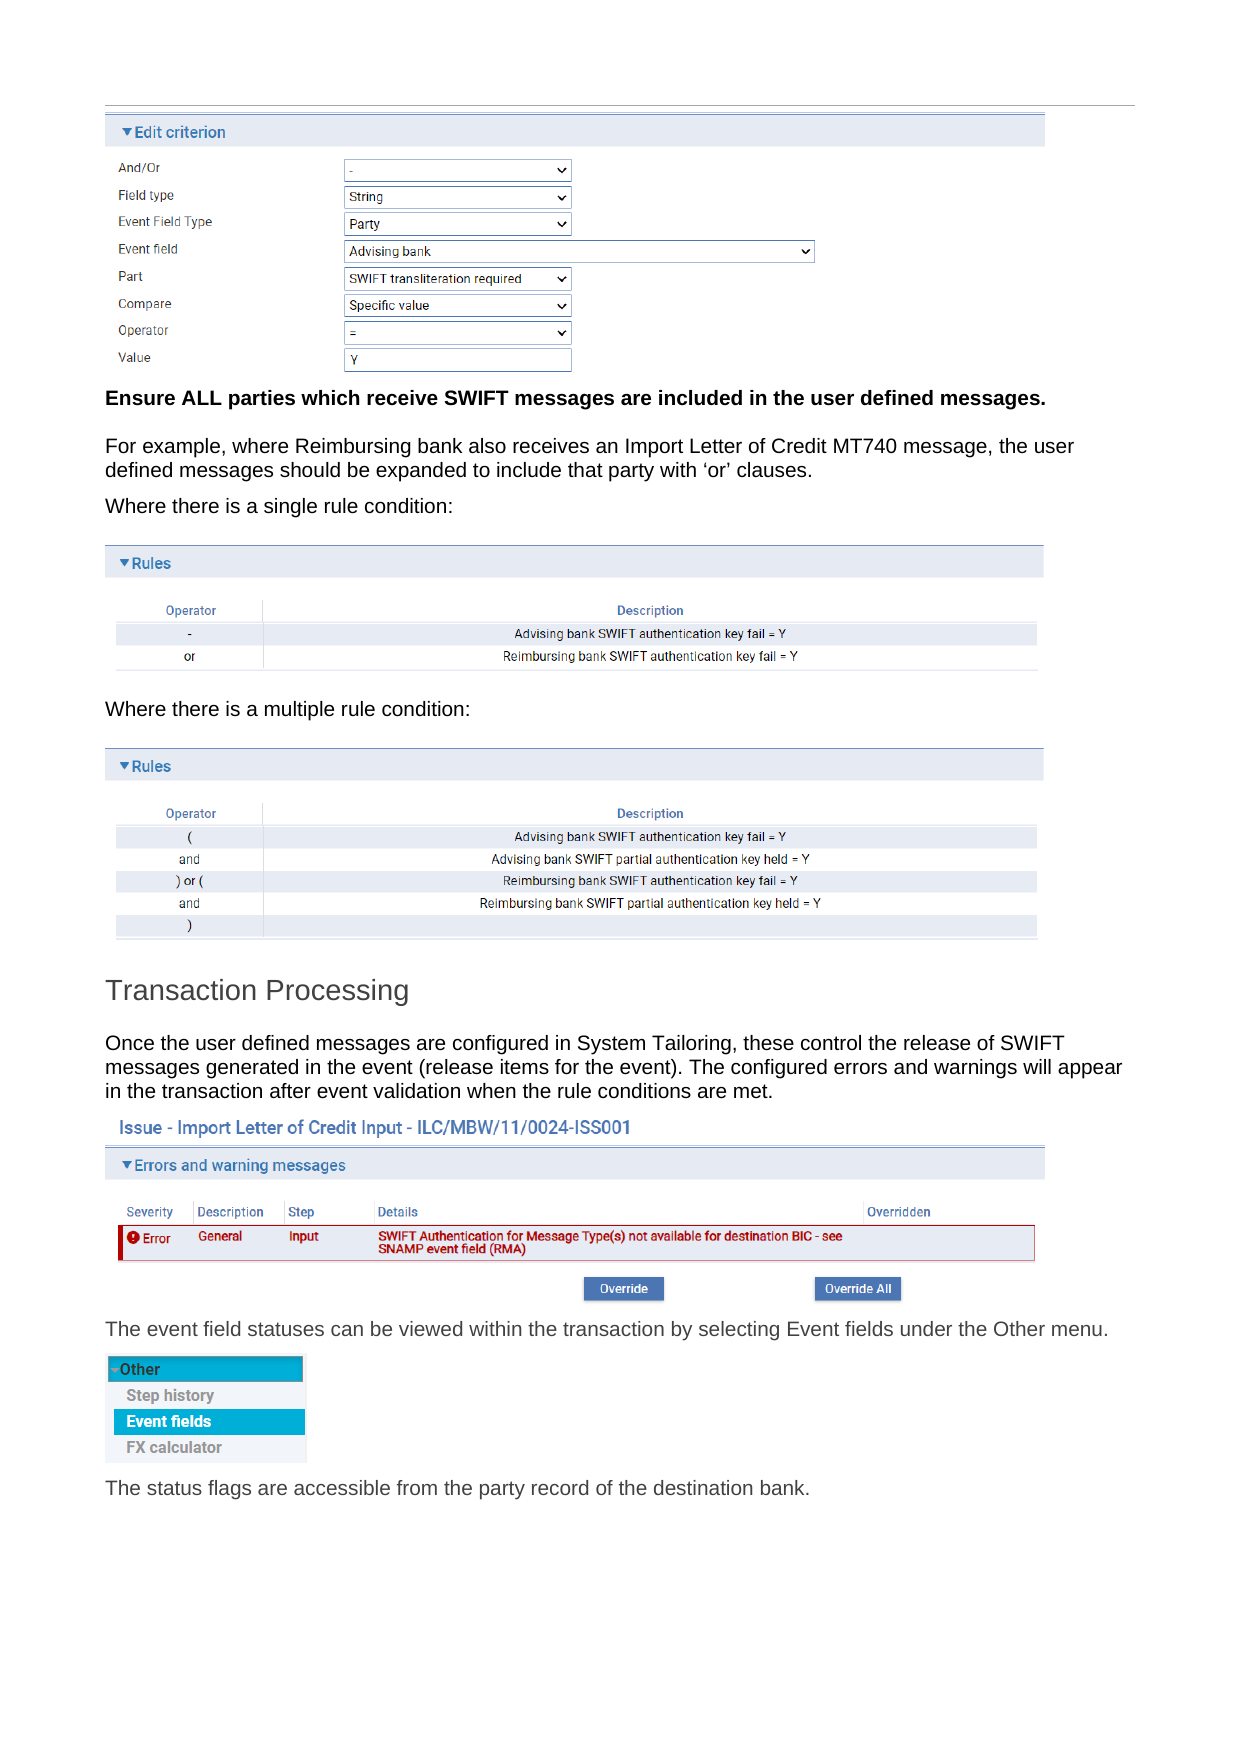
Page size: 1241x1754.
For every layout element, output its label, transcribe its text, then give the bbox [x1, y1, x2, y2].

picture [105, 1353, 307, 1463]
picture [105, 110, 1045, 373]
picture [105, 542, 1044, 673]
text The event field statuses can be viewed within the transaction by selecting Event fields under the Other menu. [105, 1317, 1135, 1341]
subtitle Transaction Processing [105, 972, 1135, 1006]
text For example, where Reimbursing bank also receives an Import Letter of Credit MT740 message, the user defined messages should be expanded to include that party with ‘or’ clauses. [105, 434, 1135, 482]
picture [105, 745, 1044, 944]
text Once the user defined messages are configured in System Tailoring, these control the release of SWIFT messages generated in the event (release items for the event). The configured errors and warnings will appear in the transaction after event validation when the rule conditions are met. [105, 1031, 1135, 1103]
text Where there is a multiple rule condition: [105, 697, 1135, 721]
text Ensure ALL parties which receive SWIFT messages are included in the user defined messages. [105, 385, 1135, 409]
picture [105, 1115, 1045, 1305]
text Where there is a single rule condition: [105, 494, 1135, 518]
text The status flags are accessible from the party record of the destination bank. [105, 1475, 1135, 1499]
